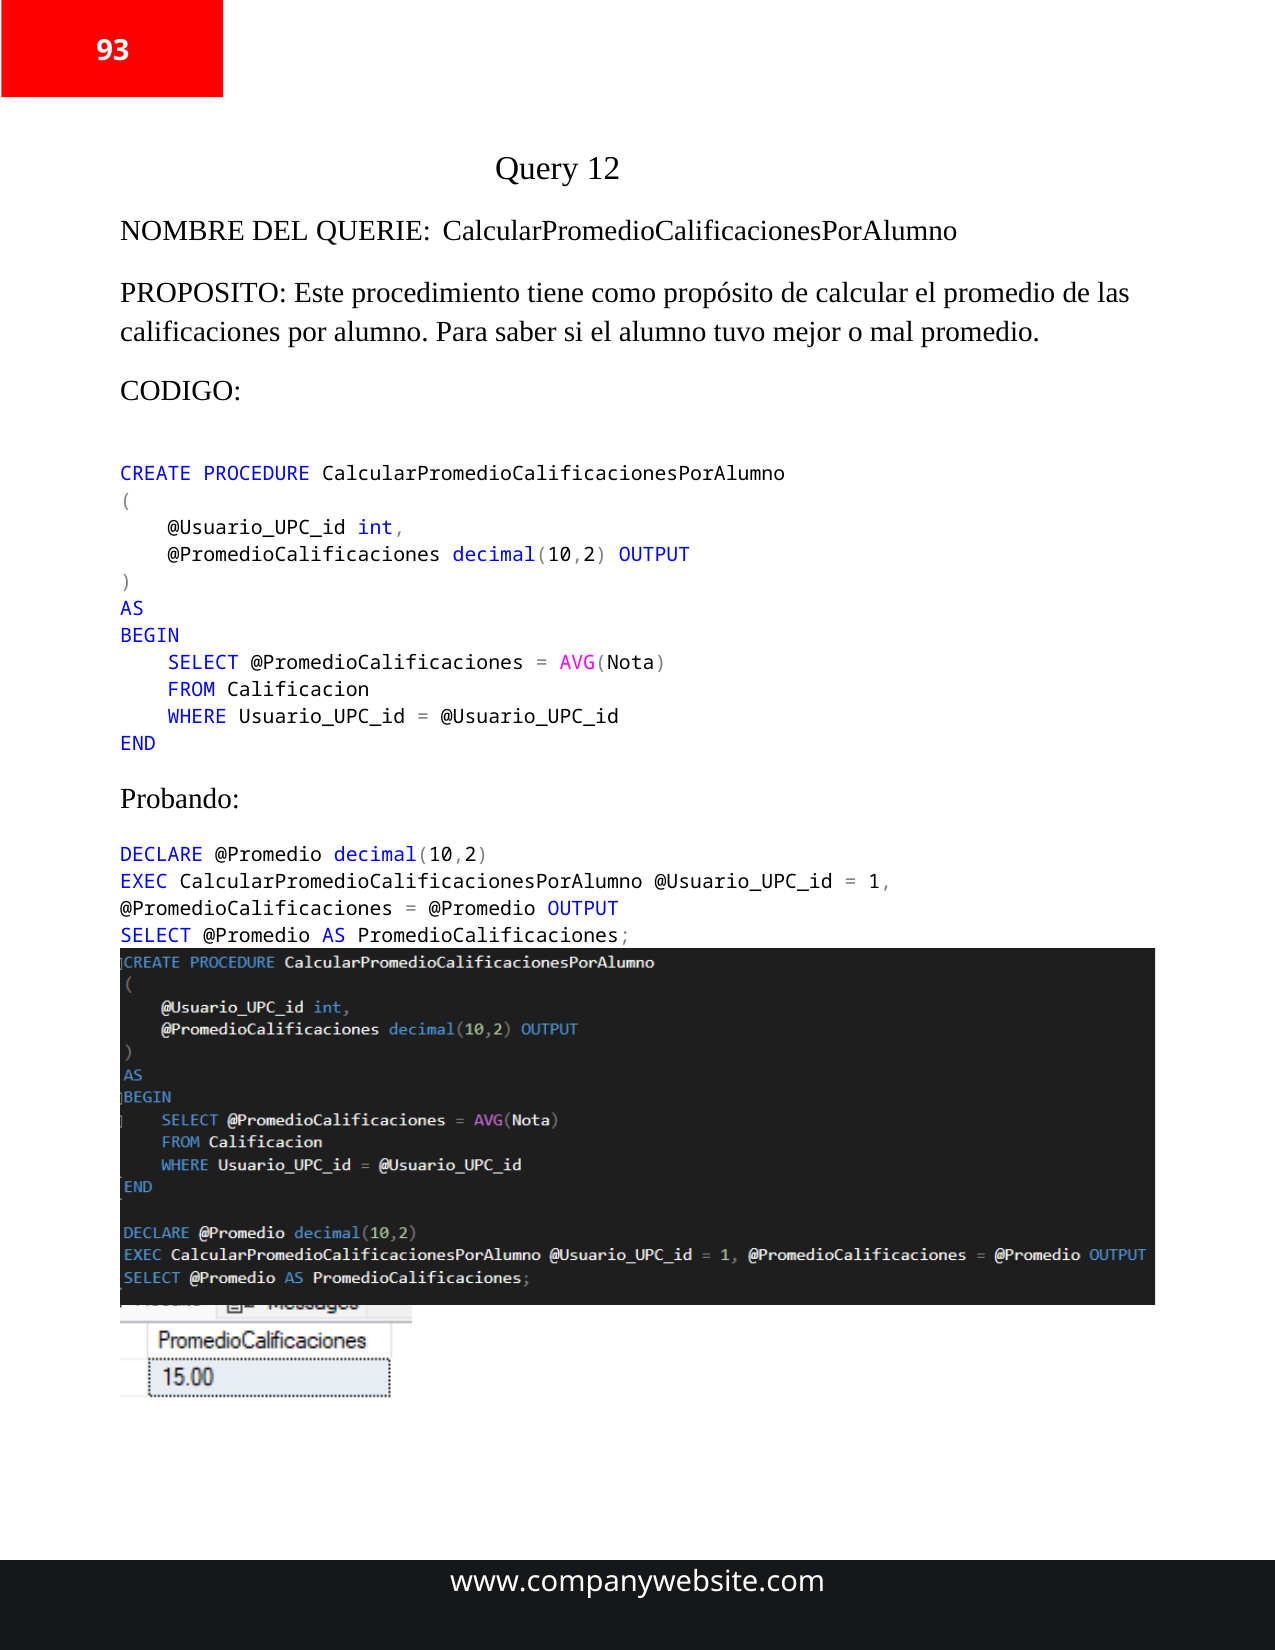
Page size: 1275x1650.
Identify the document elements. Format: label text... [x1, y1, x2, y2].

text Query 12 [420, 148, 1155, 186]
text ) [120, 567, 1155, 594]
text SELECT @PromedioCalificaciones = AVG(Nota) [120, 648, 1155, 675]
text AS [120, 594, 1155, 621]
picture [120, 948, 1155, 1411]
text PROPOSITO: Este procedimiento tiene como propósito de calcular el promedio de las calificaciones por alumno. Para saber si el alumno tuvo mejor o mal promedio. [120, 275, 1155, 347]
text EXEC CalcularPromedioCalificacionesPorAlumno @Usuario_UPC_id = 1, @PromedioCalificaciones = @Promedio OUTPUT [120, 867, 1155, 921]
text SELECT @Promedio AS PromedioCalificaciones; [120, 921, 1155, 948]
text NOMBRE DEL QUERIE: CalcularPromedioCalificacionesPorAlumno [120, 213, 1155, 247]
text DECLARE @Promedio decimal(10,2) [120, 840, 1155, 867]
text Probando: [120, 781, 1155, 814]
text FROM Calificacion [120, 675, 1155, 702]
text END [120, 729, 1155, 756]
text ( [120, 486, 1155, 513]
text @PromedioCalificaciones decimal(10,2) OUTPUT [120, 540, 1155, 567]
text BEGIN [120, 621, 1155, 648]
text CODIGO: [120, 373, 1155, 407]
text WHERE Usuario_UPC_id = @Usuario_UPC_id [120, 702, 1155, 729]
text @Usuario_UPC_id int, [120, 513, 1155, 540]
text CREATE PROCEDURE CalcularPromedioCalificacionesPorAlumno [120, 459, 1155, 486]
